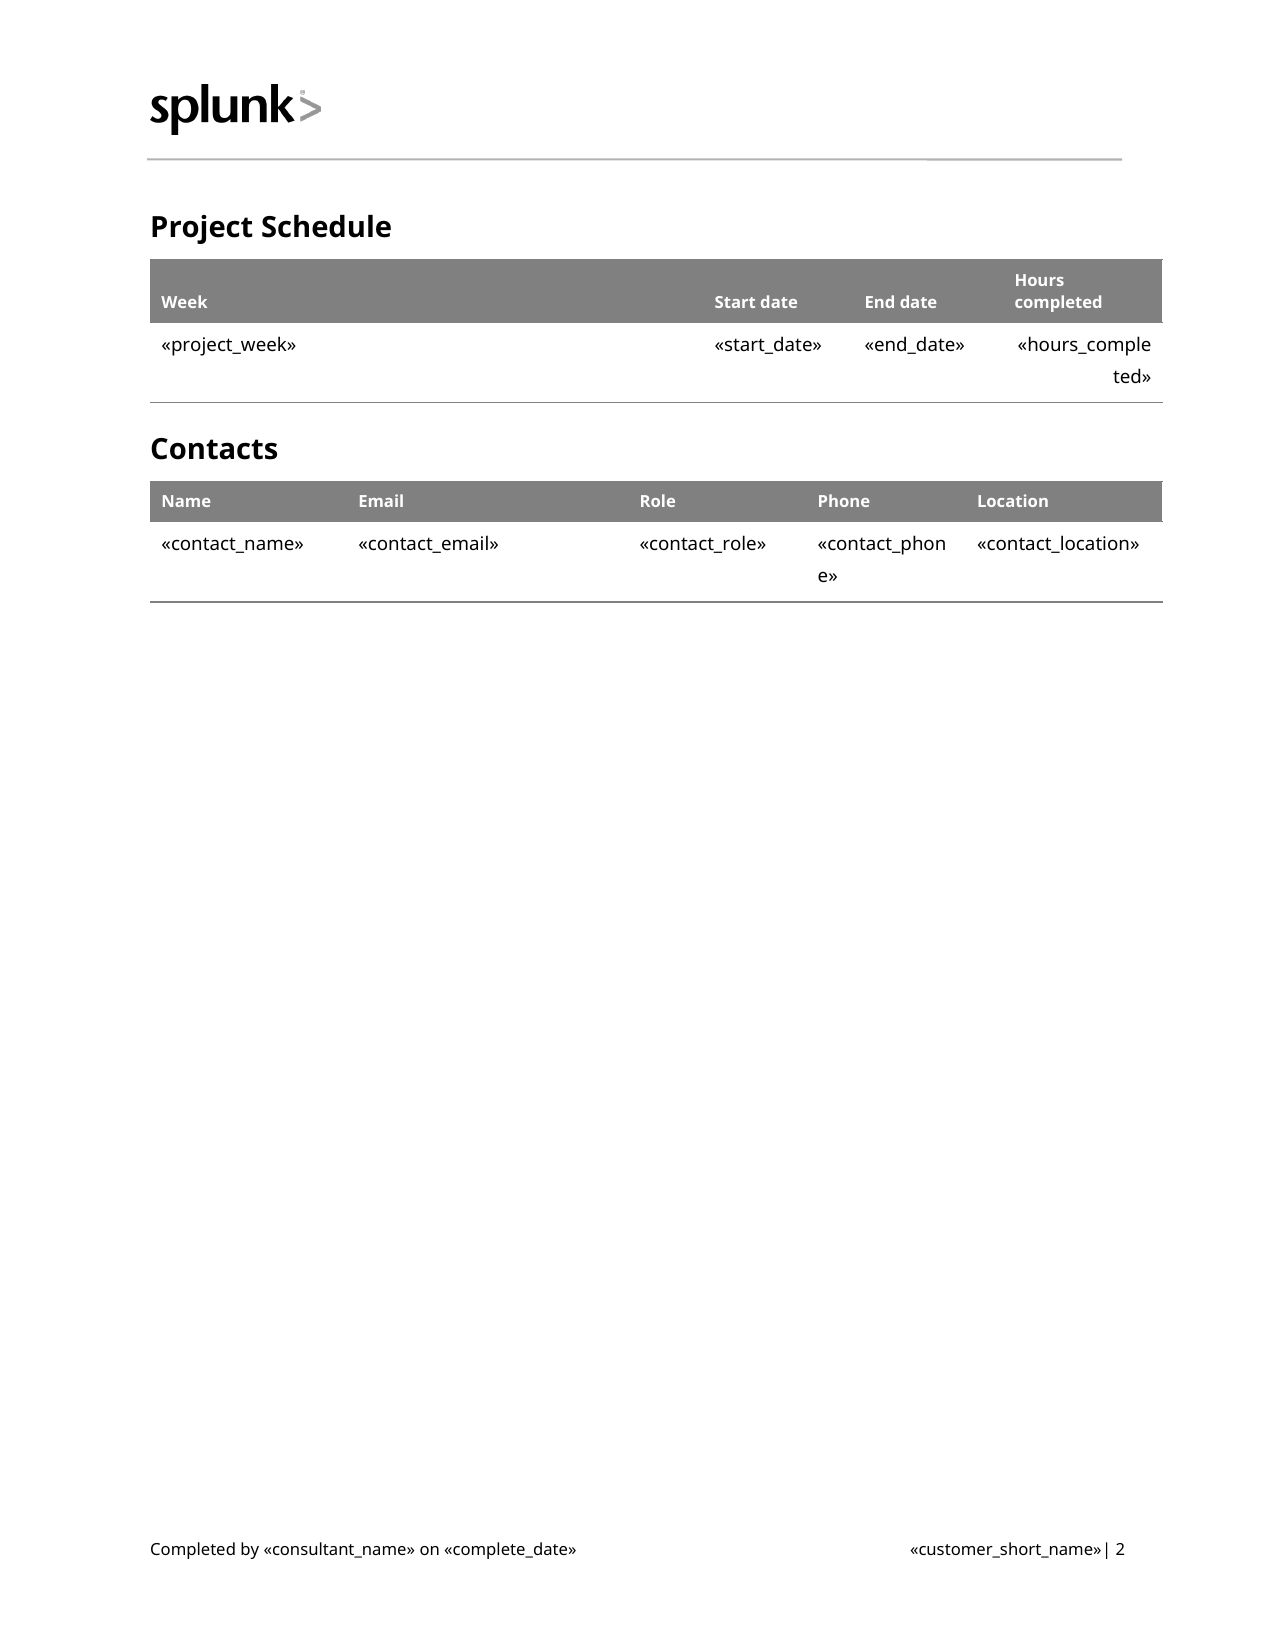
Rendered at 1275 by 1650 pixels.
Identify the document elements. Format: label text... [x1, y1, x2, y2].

table_header Week [150, 260, 703, 322]
picture [150, 84, 321, 135]
table_cell «contact_name» [150, 522, 347, 601]
table_header Email [347, 482, 628, 521]
table_cell «end_date» [853, 323, 1003, 402]
table_cell «project_week» [150, 323, 703, 402]
table_header Phone [806, 482, 966, 521]
table_cell «hours_completed» [1003, 323, 1162, 402]
table_header Role [628, 482, 806, 521]
subtitle Project Schedule [150, 207, 1125, 246]
subtitle Contacts [150, 428, 1125, 468]
table_header Start date [703, 260, 853, 322]
table_cell «contact_location» [966, 522, 1162, 601]
table_header Location [966, 482, 1162, 521]
table_cell «contact_phone» [806, 522, 966, 601]
table_cell «contact_email» [347, 522, 628, 601]
table_header Hours completed [1003, 260, 1162, 322]
table_cell «contact_role» [628, 522, 806, 601]
table_header End date [853, 260, 1003, 322]
table_cell «start_date» [703, 323, 853, 402]
table_header Name [150, 482, 347, 521]
